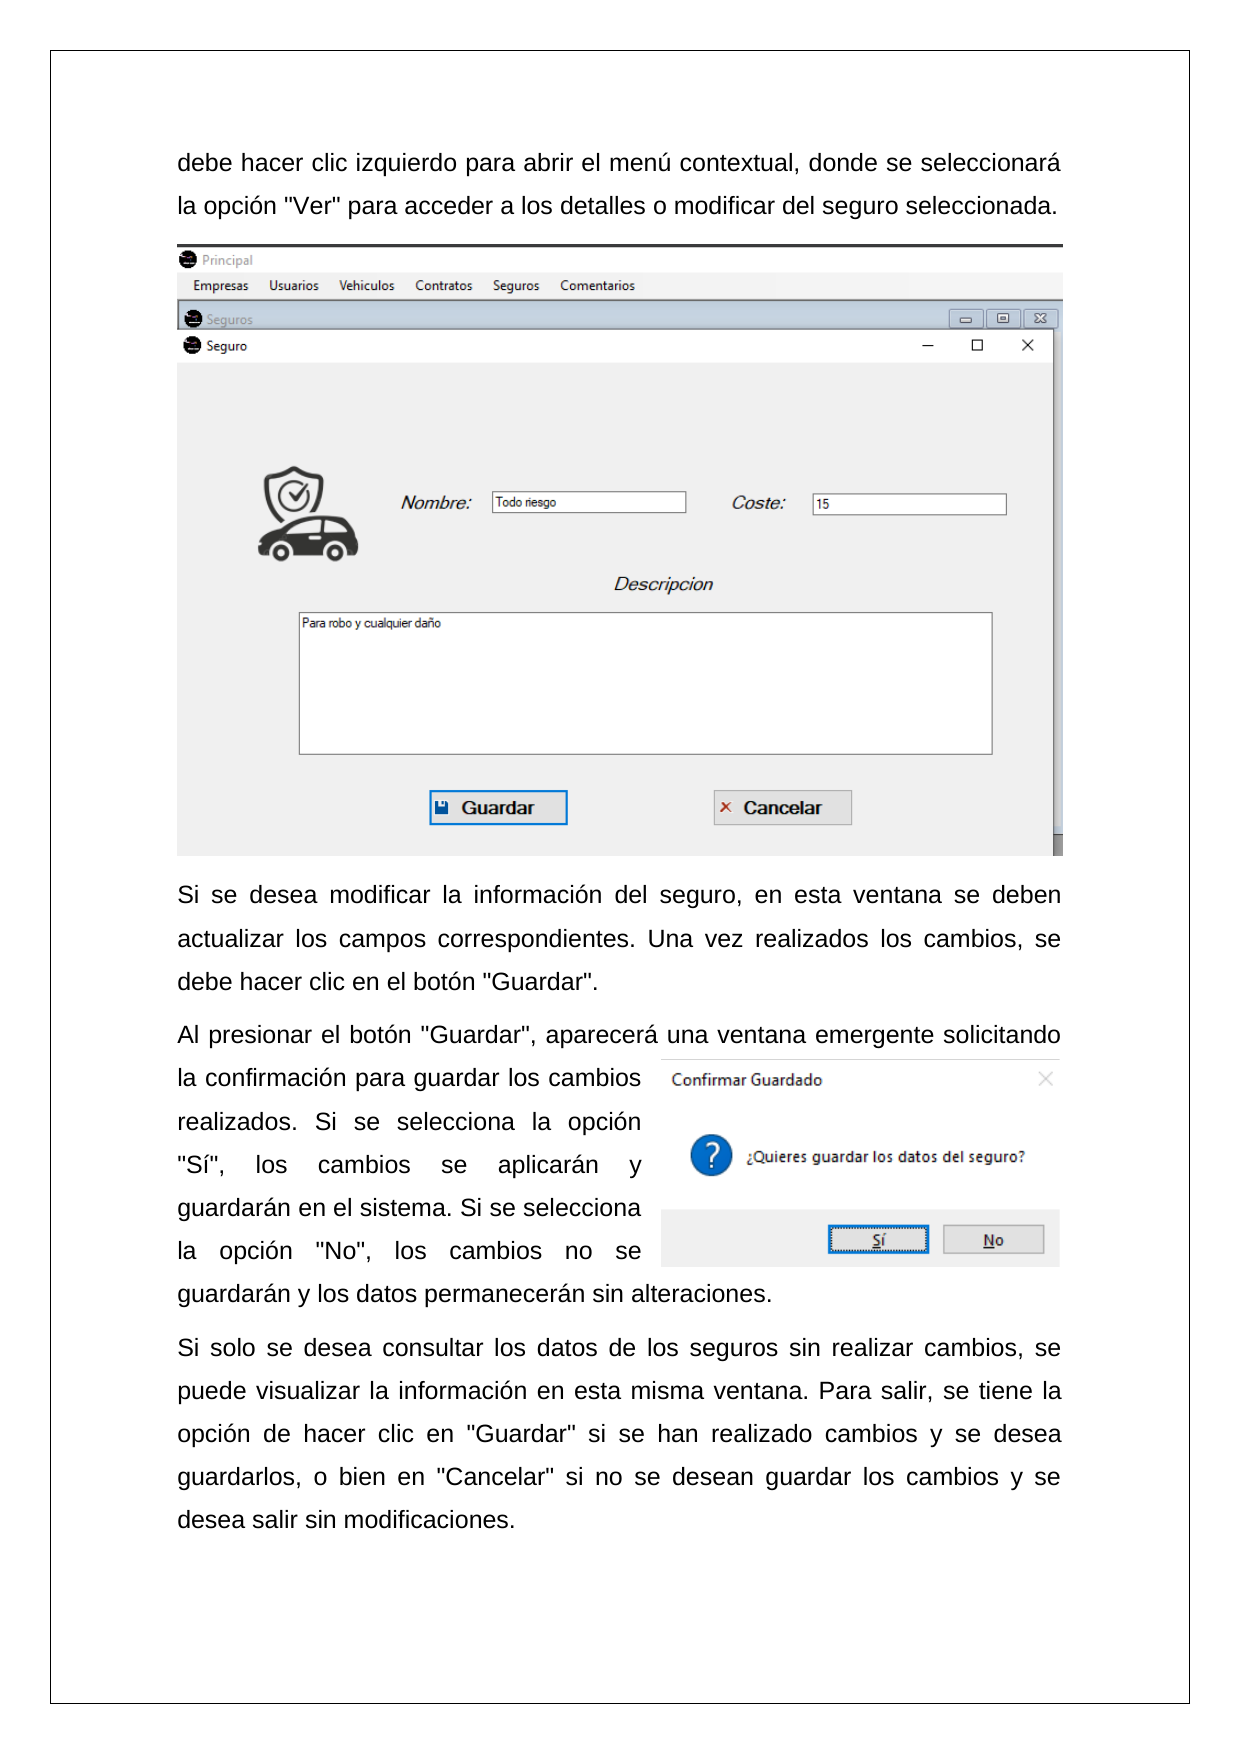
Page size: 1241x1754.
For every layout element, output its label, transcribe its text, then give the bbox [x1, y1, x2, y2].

text Si se desea modificar la información del seguro, en esta ventana se deben actualizar los campos correspondientes. Una vez realizados los cambios, se debe hacer clic en el botón "Guardar". [177, 880, 1063, 995]
picture [177, 244, 1063, 856]
picture [659, 1059, 1059, 1266]
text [177, 148, 1063, 219]
text Si solo se desea consultar los datos de los seguros sin realizar cambios, se puede visualizar la información en esta misma ventana. Para salir, se tiene la opción de hacer clic en "Guardar" si se han realizado cambios y se desea guardarlos, o bien en "Cancelar" si no se desean guardar los cambios y se desea salir sin modificaciones. [177, 1332, 1063, 1534]
